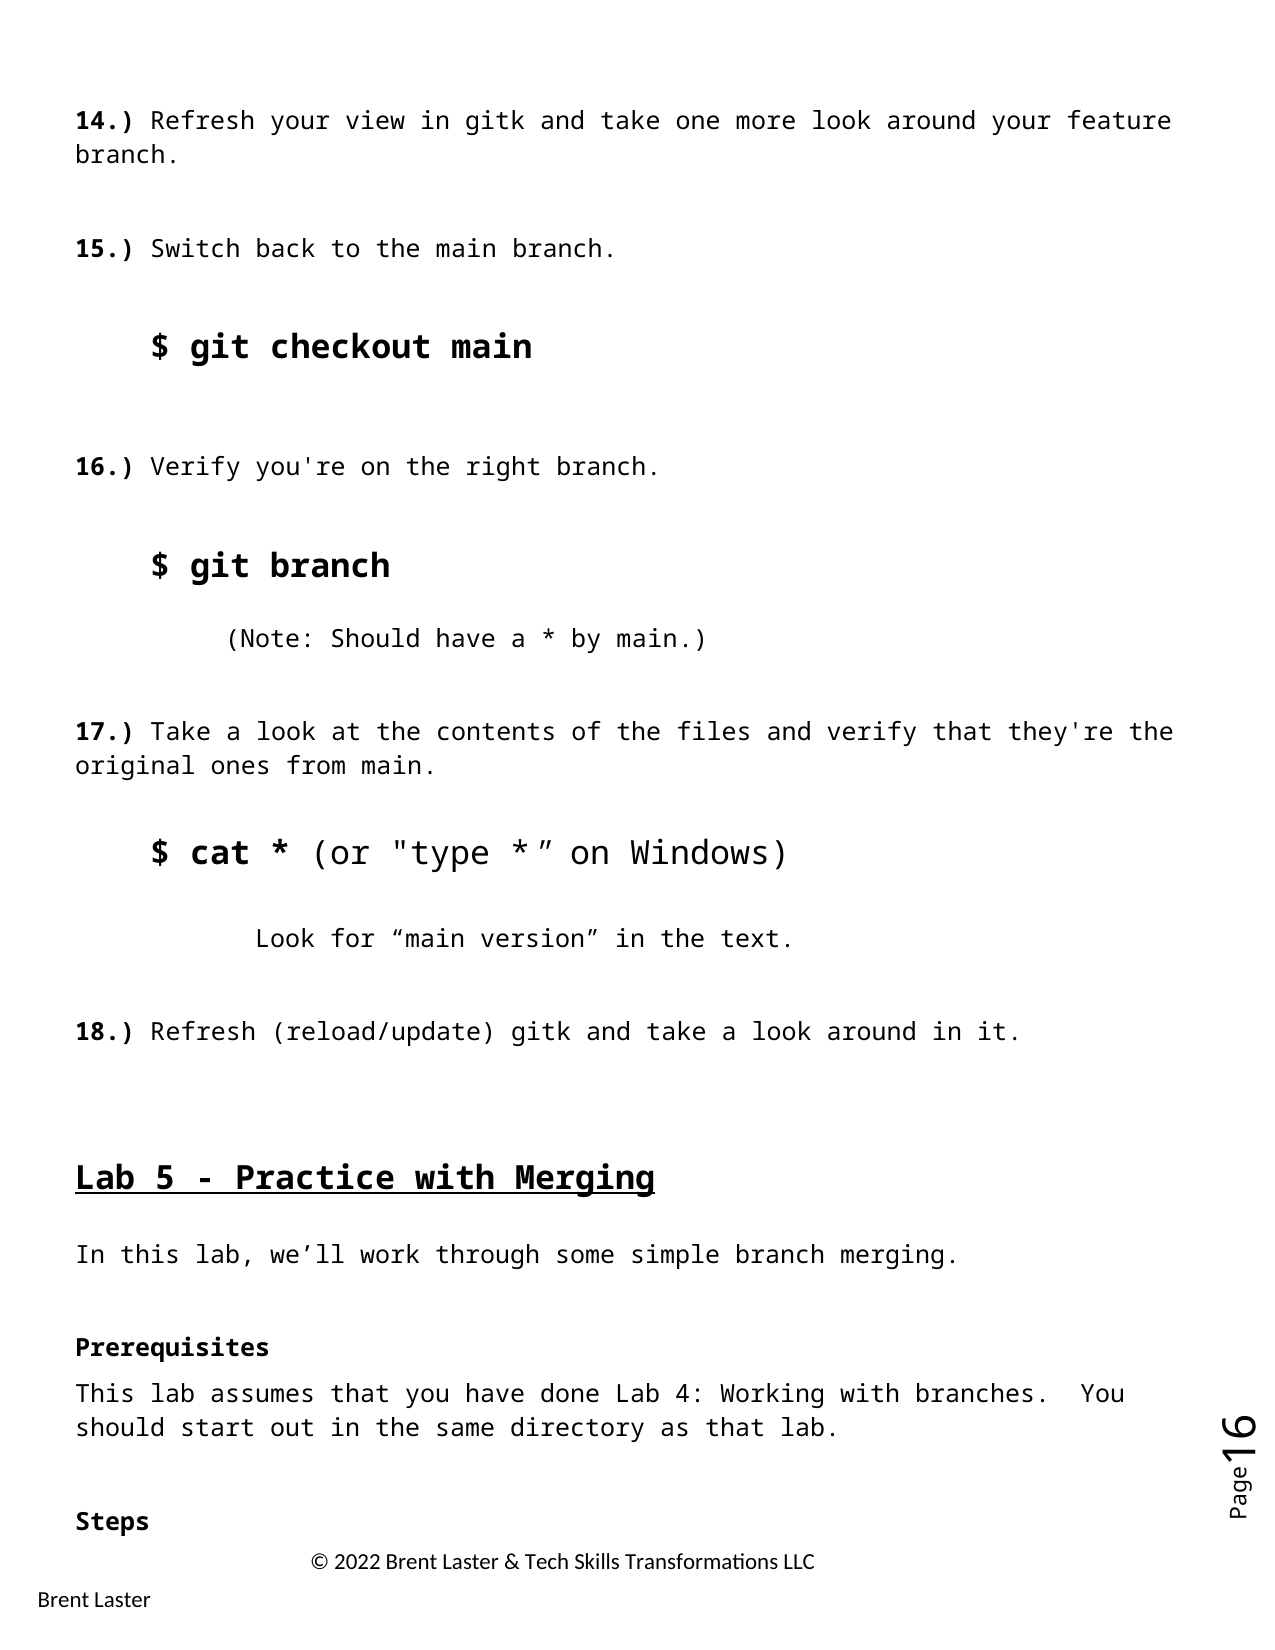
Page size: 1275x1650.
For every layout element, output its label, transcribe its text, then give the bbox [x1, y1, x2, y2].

text $ cat * (or "type *" on Windows) [150, 829, 1200, 874]
text Steps [75, 1503, 1200, 1537]
text Look for “main version” in the text. [75, 921, 1200, 955]
text 18.) Refresh (reload/update) gitk and take a look around in it. [75, 1014, 1200, 1048]
text Prerequisites [75, 1329, 1200, 1363]
text 17.) Take a look at the contents of the files and verify that they're the original ones from main. [75, 714, 1200, 782]
text This lab assumes that you have done Lab 4: Working with branches. You should start out in the same directory as that lab. [75, 1376, 1200, 1444]
title Lab 5 - Practice with Merging [75, 1153, 1200, 1199]
text 15.) Switch back to the main branch. [75, 230, 1200, 264]
text $ git checkout main [150, 323, 1200, 369]
text 16.) Verify you're on the right branch. [75, 448, 1200, 482]
text 14.) Refresh your view in gitk and take one more look around your feature branch. [75, 103, 1200, 171]
text $ git branch [150, 541, 1200, 587]
text (Note: Should have a * by main.) [75, 621, 1200, 655]
text In this lab, we’ll work through some simple branch merging. [75, 1236, 1200, 1270]
